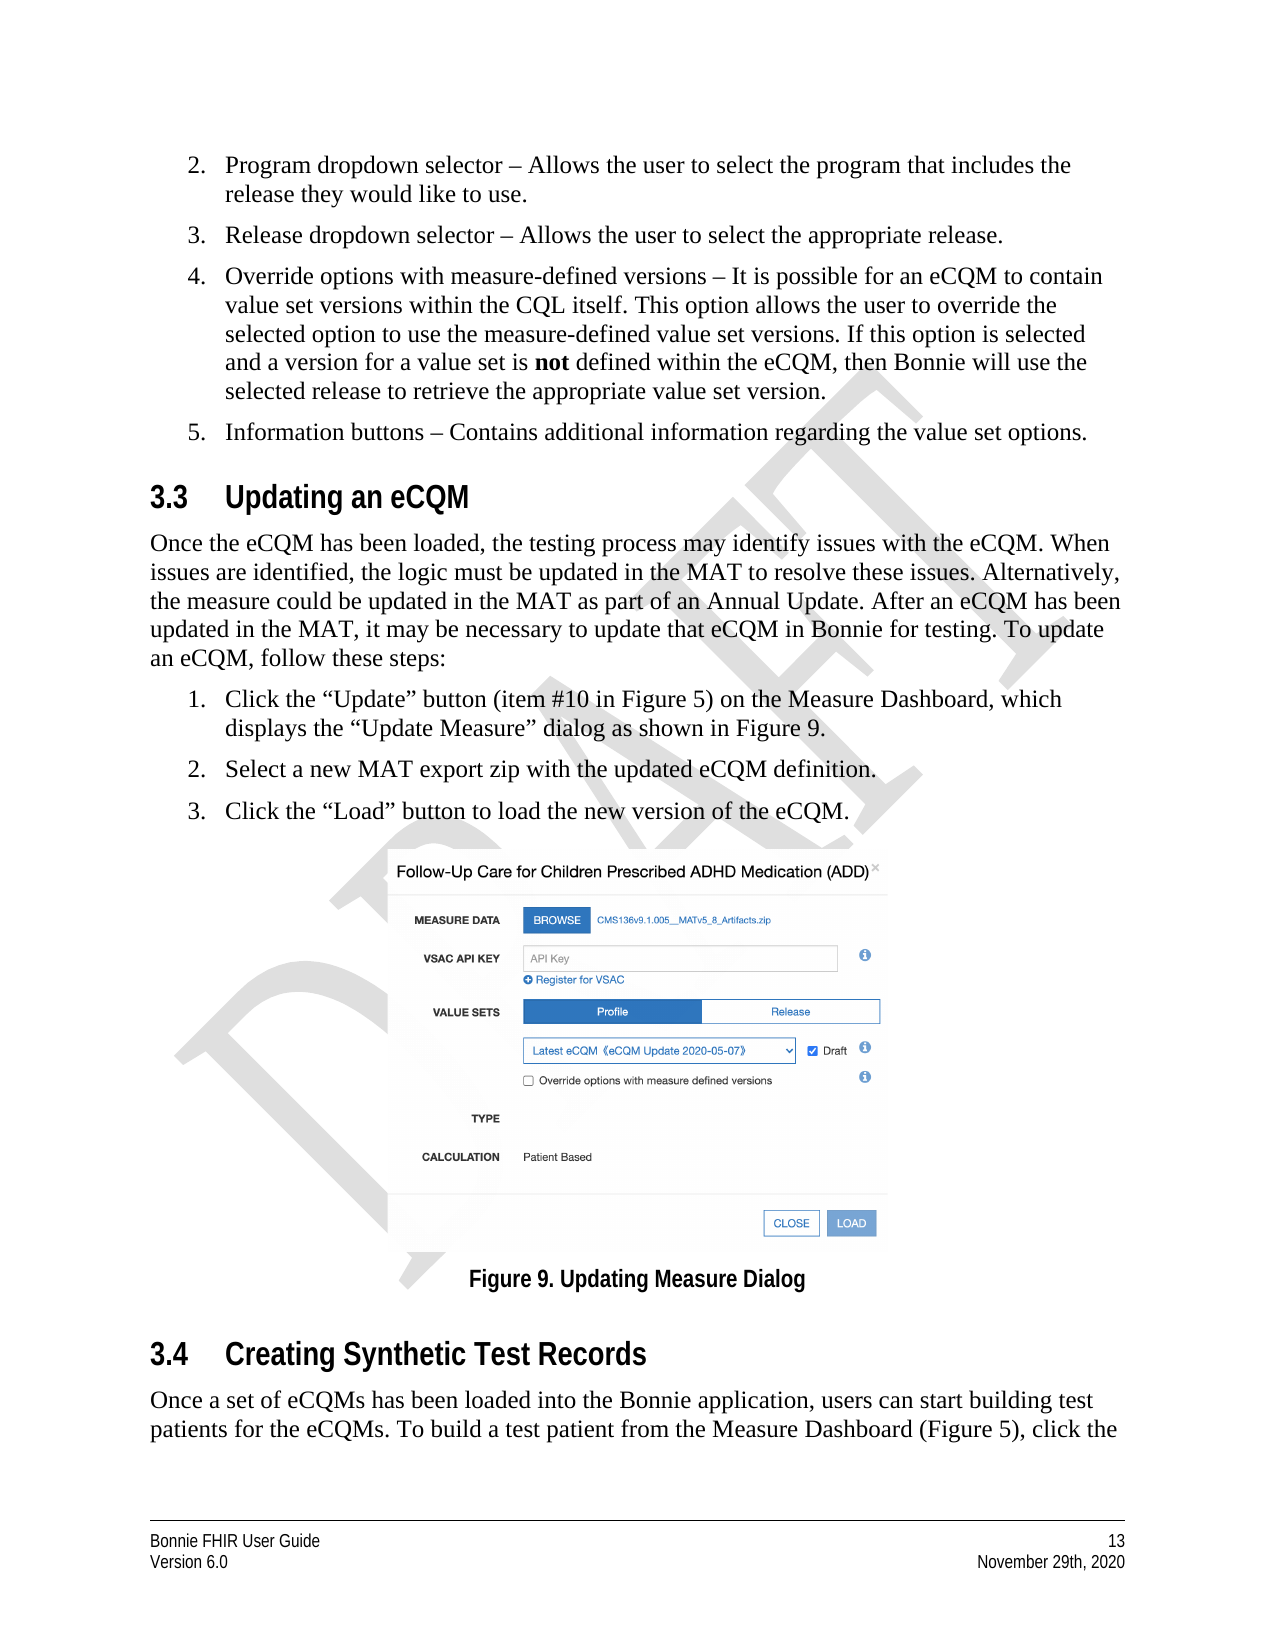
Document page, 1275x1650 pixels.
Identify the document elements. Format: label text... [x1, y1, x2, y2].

list Click the “Update” button (item #10 in Figure 5) on the Measure Dashboard, which displays the “Update Measure” dialog as shown in Figure 9. [187, 684, 1125, 742]
list Release dropdown selector – Allows the user to select the appropriate release. [187, 220, 1125, 249]
text Figure 9. Updating Measure Dialog [150, 1264, 1125, 1293]
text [150, 1385, 1125, 1443]
subtitle Updating an eCQM [150, 477, 1125, 516]
list Click the “Load” button to load the new version of the eCQM. [187, 796, 1125, 824]
picture [387, 849, 888, 1252]
list Program dropdown selector – Allows the user to select the program that includes the release they would like to use. [187, 150, 1125, 207]
text Once the eCQM has been loaded, the testing process may identify issues with the eCQM. When issues are identified, the logic must be updated in the MAT to resolve these issues. Alternatively, the measure could be updated in the MAT as part of an Annual Update. After an eCQM has been updated in the MAT, it may be necessary to update that eCQM in Bonnie for testing. To update an eCQM, follow these steps: [150, 528, 1125, 672]
list Select a new MAT export zip with the updated eCQM definition. [187, 754, 1125, 783]
list Information buttons – Contains additional information regarding the value set options. [187, 417, 1125, 446]
list Override options with measure-defined versions – It is possible for an eCQM to contain value set versions within the CQL itself. This option allows the user to override the selected option to use the measure-defined value set versions. If this option is selected and a version for a value set is not defined within the eCQM, then Bonnie will use the selected release to retrieve the appropriate value set version. [187, 261, 1125, 405]
subtitle Creating Synthetic Test Records [150, 1334, 1125, 1373]
